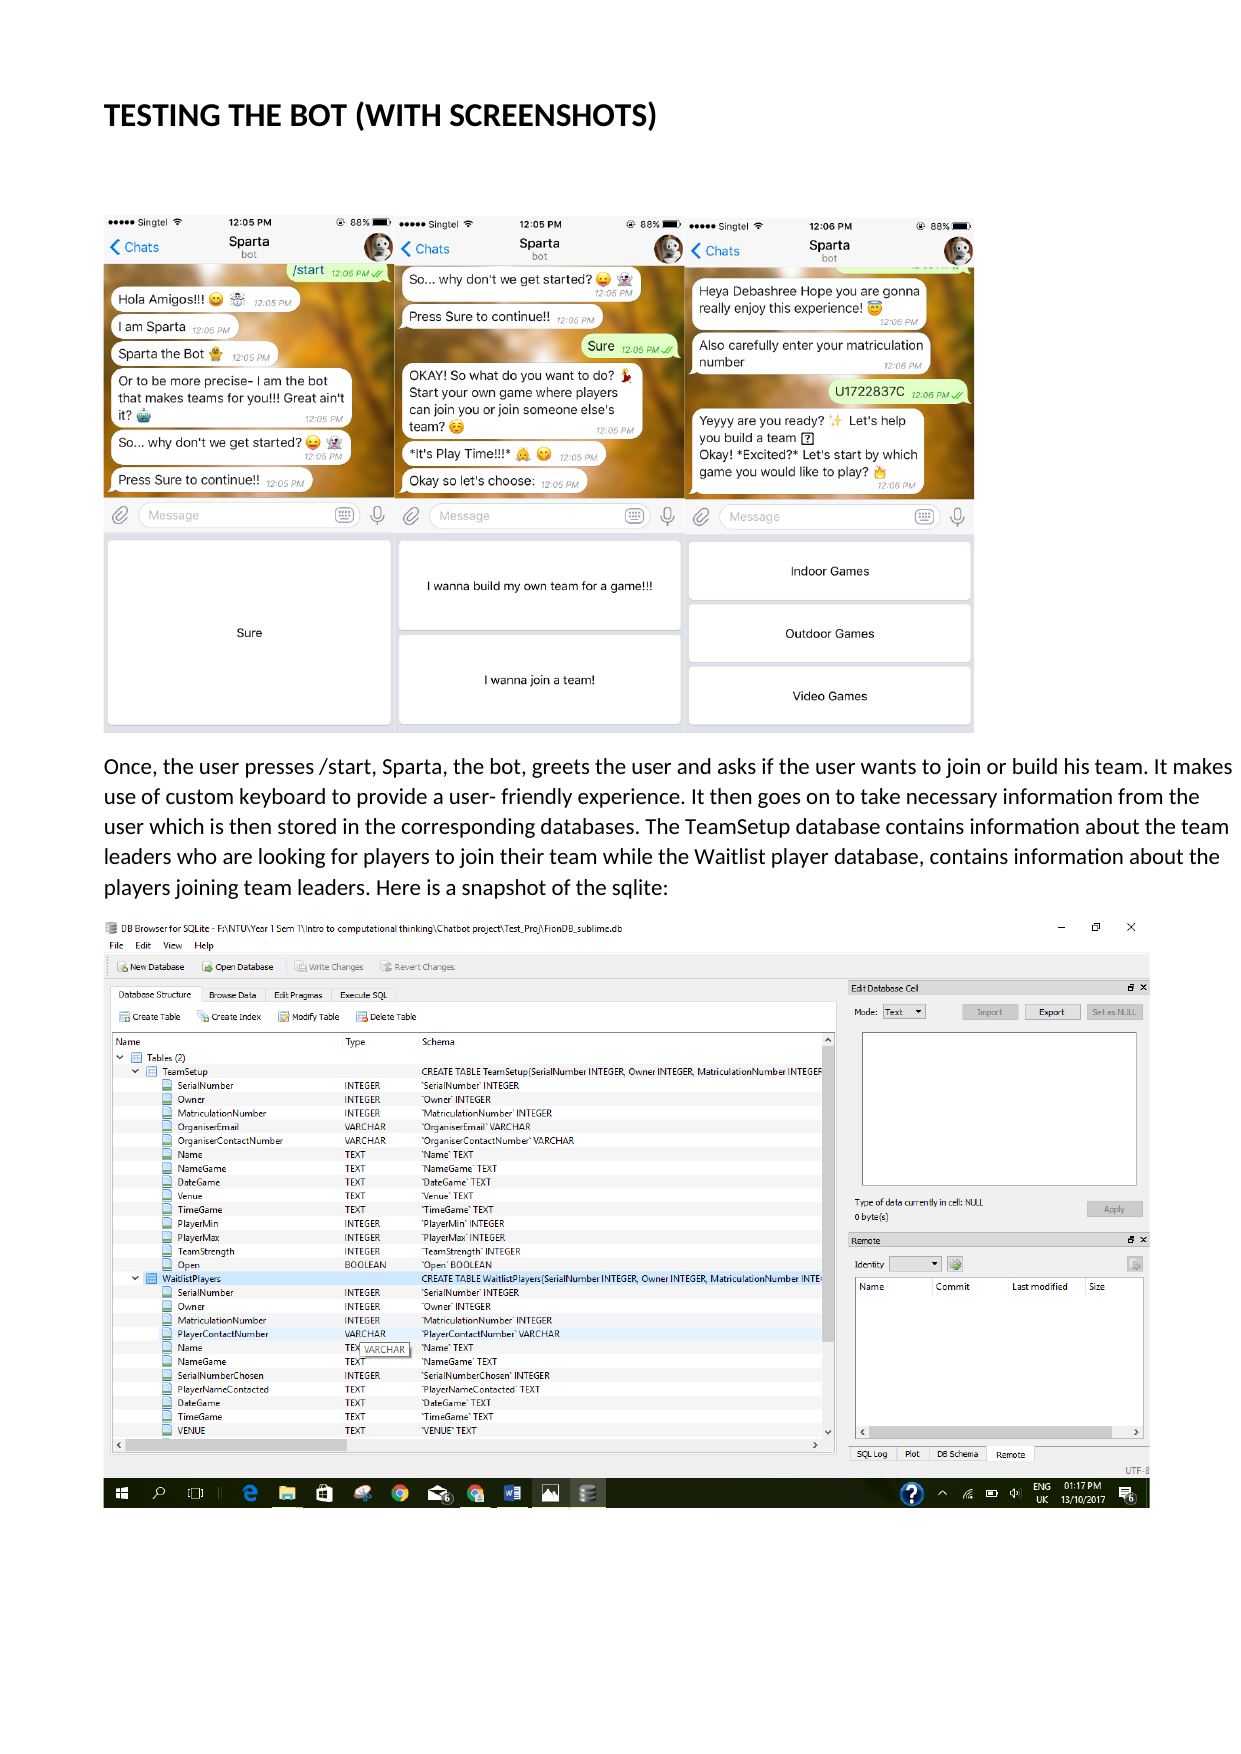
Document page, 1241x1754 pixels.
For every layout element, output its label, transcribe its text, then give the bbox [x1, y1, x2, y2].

text TESTING THE BOT (WITH SCREENSHOTS) [103, 94, 1240, 134]
picture [103, 215, 975, 733]
picture [103, 919, 1150, 1508]
text Once, the user presses /start, Sparta, the bot, greets the user and asks if the user wants to join or build his team. It makes use of custom keyboard to provide a user- friendly experience. It then goes on to take necessary information from the user which is then stored in the corresponding databases. The TeamSetup database contains information about the team leaders who are looking for players to join their team while the Waitlist player database, contains information about the players joining team leaders. Here is a snapshot of the sqlite: [103, 752, 1240, 901]
